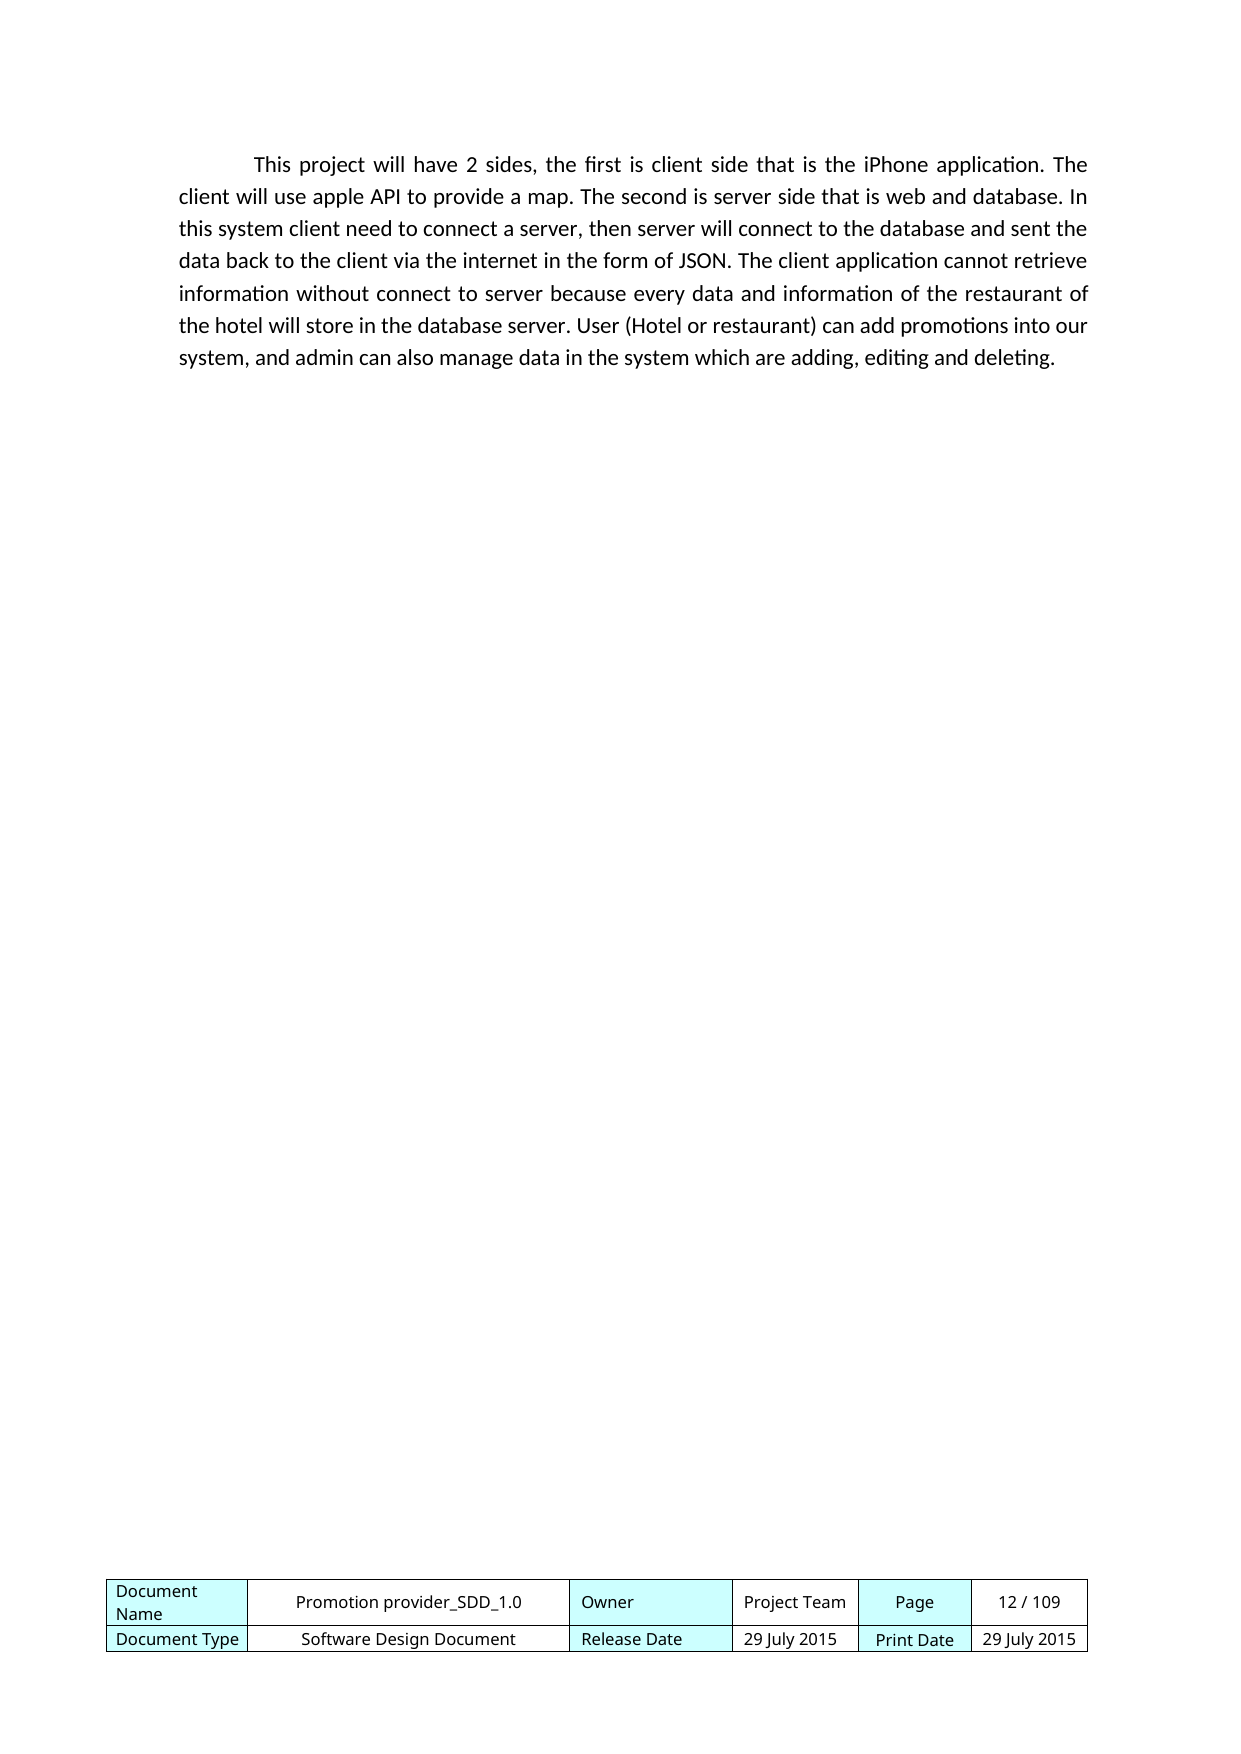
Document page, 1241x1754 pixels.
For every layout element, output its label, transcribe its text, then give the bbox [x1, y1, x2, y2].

text This project will have 2 sides, the first is client side that is the iPhone application. The client will use apple API to provide a map. The second is server side that is web and database. In this system client need to connect a server, then server will connect to the database and sent the data back to the client via the internet in the form of JSON. The client application cannot retrieve information without connect to server because every data and information of the restaurant of the hotel will store in the database server. User (Hotel or restaurant) can add promotions into our system, and admin can also manage data in the system which are adding, editing and deleting. [178, 150, 1090, 371]
